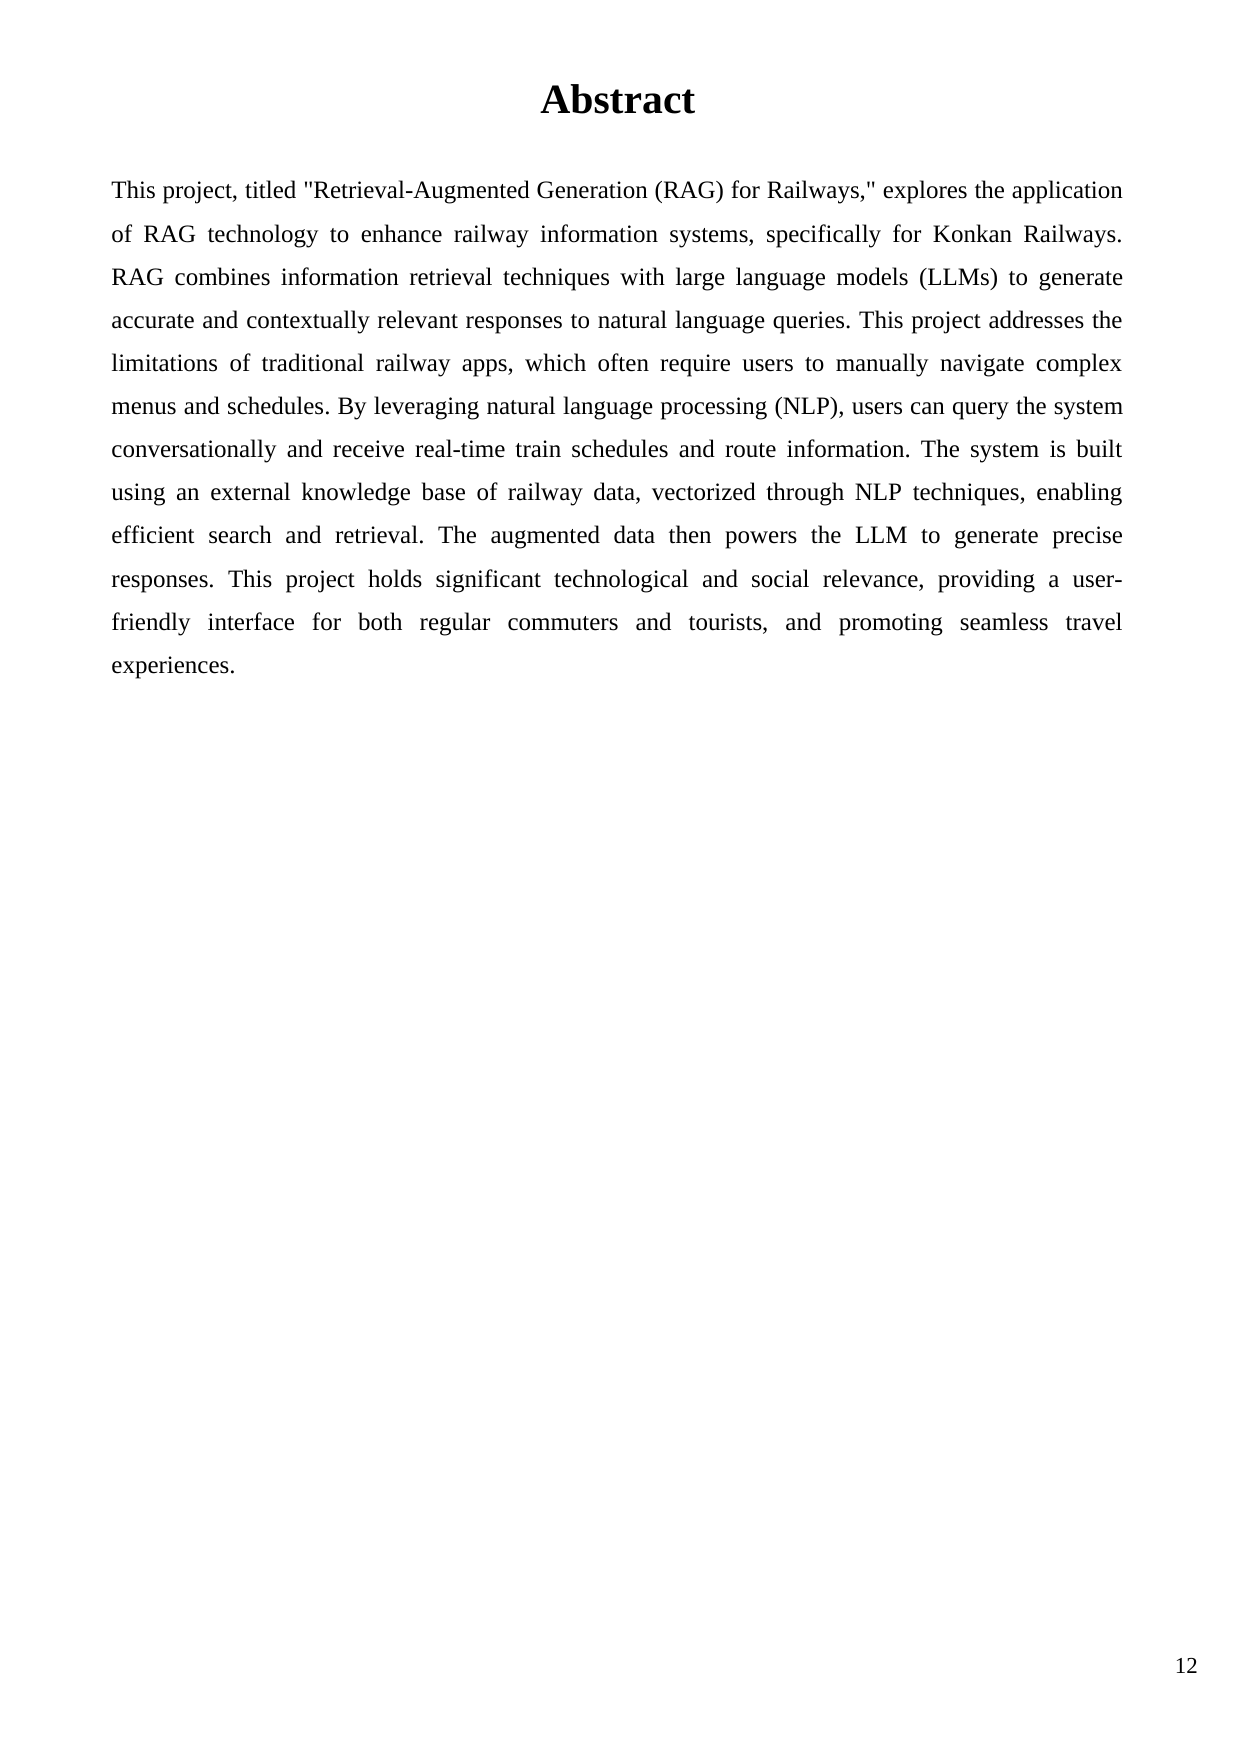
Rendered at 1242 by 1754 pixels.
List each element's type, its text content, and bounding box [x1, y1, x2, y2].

subtitle Abstract [111, 75, 1124, 123]
text This project, titled "Retrieval-Augmented Generation (RAG) for Railways," explores the application of RAG technology to enhance railway information systems, specifically for Konkan Railways. RAG combines information retrieval techniques with large language models (LLMs) to generate accurate and contextually relevant responses to natural language queries. This project addresses the limitations of traditional railway apps, which often require users to manually navigate complex menus and schedules. By leveraging natural language processing (NLP), users can query the system conversationally and receive real-time train schedules and route information. The system is built using an external knowledge base of railway data, vectorized through NLP techniques, enabling efficient search and retrieval. The augmented data then powers the LLM to generate precise responses. This project holds significant technological and social relevance, providing a user-friendly interface for both regular commuters and tourists, and promoting seamless travel experiences. [111, 176, 1124, 679]
